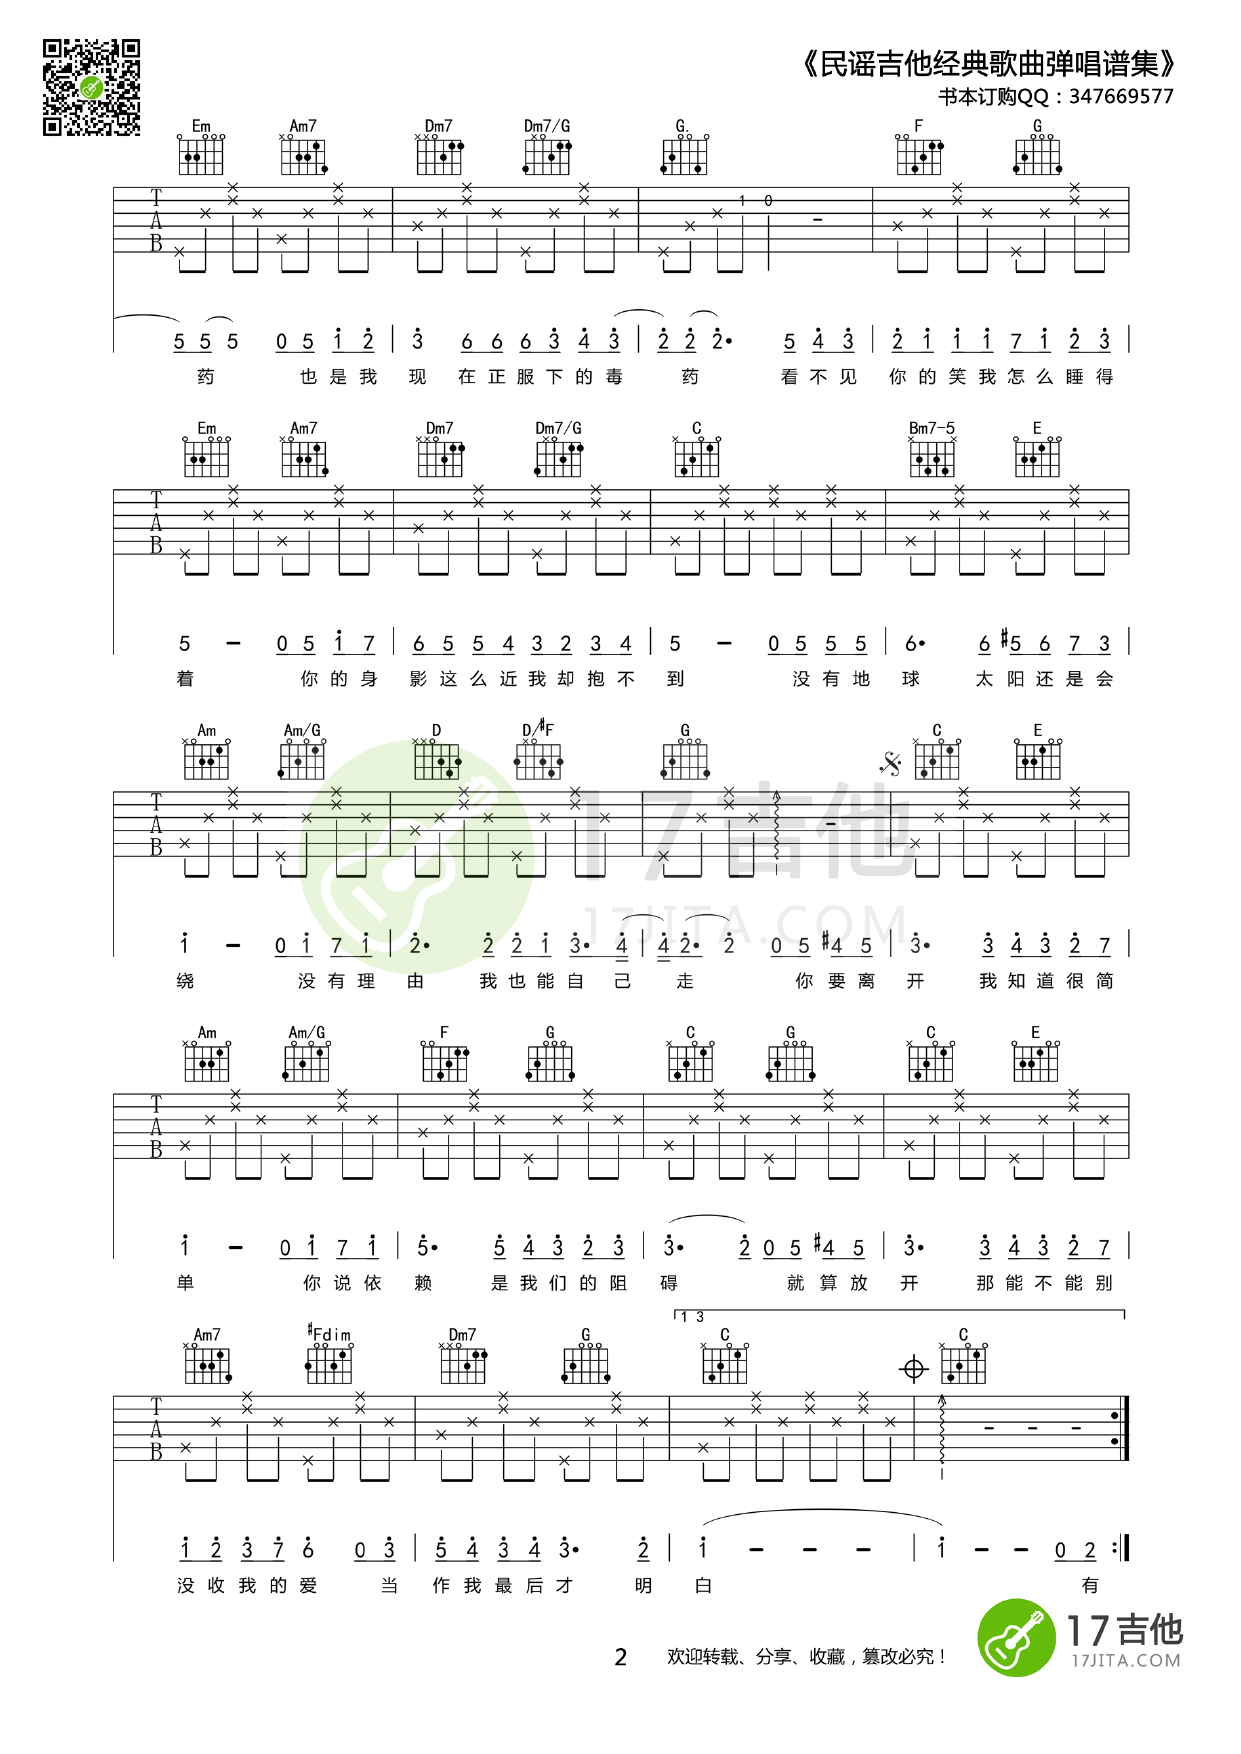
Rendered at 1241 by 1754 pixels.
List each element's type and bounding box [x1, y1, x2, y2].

picture [35, 31, 1206, 1682]
